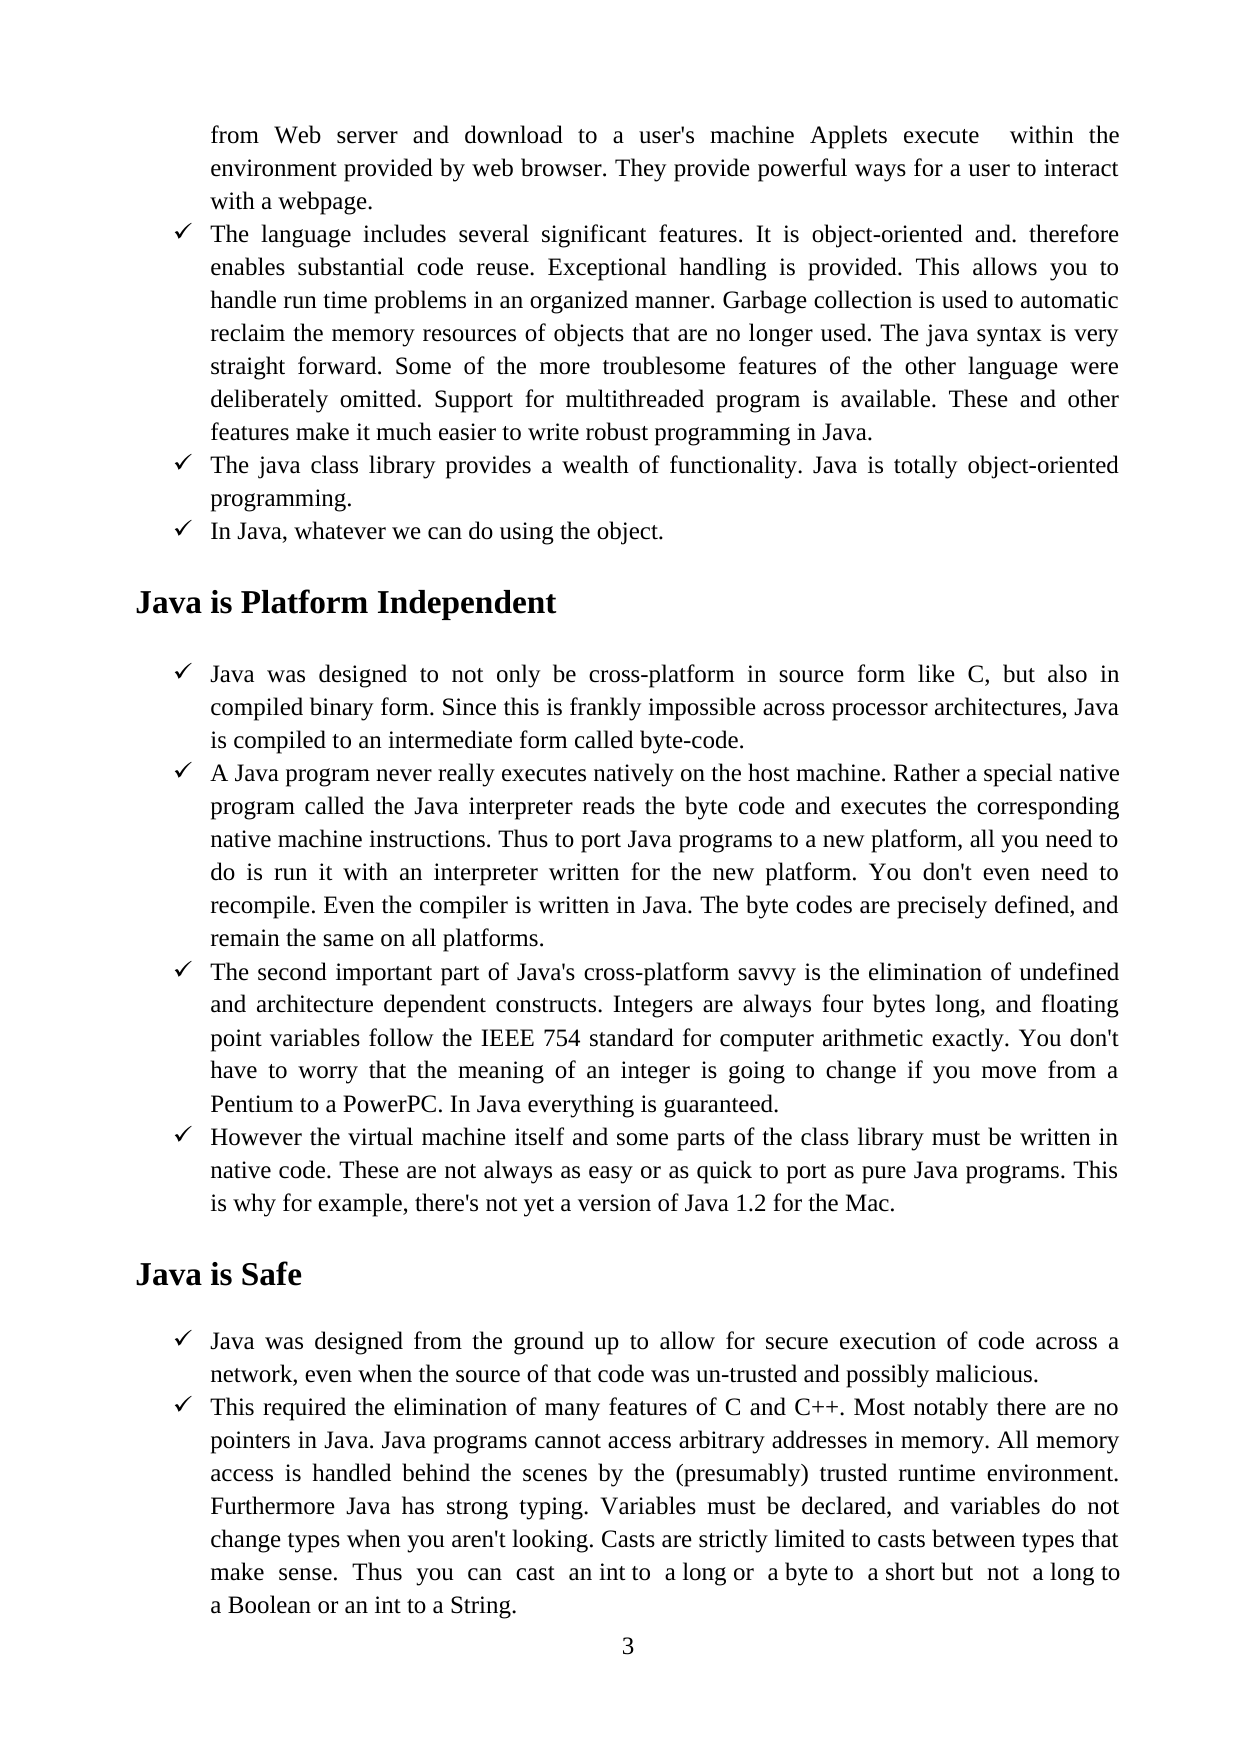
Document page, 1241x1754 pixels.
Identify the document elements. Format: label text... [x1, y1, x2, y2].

list The java class library provides a wealth of functionality. Java is totally object-oriented programming. [173, 450, 1120, 512]
list Java was designed to not only be cross-platform in source form like C, but also in compiled binary form. Since this is frankly impossible across processor architectures, Java is compiled to an intermediate form called byte-code. [173, 659, 1120, 754]
list This required the elimination of many features of C and C++. Most notably there are no pointers in Java. Java programs cannot access arbitrary addresses in memory. All memory access is handled behind the scenes by the (presumably) trusted runtime environment. Furthermore Java has strong typing. Variables must be declared, and variables do not change types when you aren't looking. Casts are strictly limited to casts between types that make sense. Thus you can cast an int to a long or a byte to a short but not a long to a Boolean or an int to a String. [173, 1392, 1120, 1619]
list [173, 120, 1120, 215]
list The language includes several significant features. It is object-oriented and. therefore enables substantial code reuse. Exceptional handling is provided. This allows you to handle run time problems in an organized manner. Garbage collection is used to automatic reclaim the memory resources of objects that are no longer used. The java syntax is very straight forward. Some of the more troublesome features of the other language were deliberately omitted. Support for multithreaded program is available. These and other features make it much easier to write robust programming in Java. [173, 219, 1120, 446]
text Java is Safe [135, 1254, 1120, 1293]
list A Java program never really executes natively on the host machine. Rather a special native program called the Java interpreter reads the byte code and executes the corresponding native machine instructions. Thus to port Java programs to a new platform, all you need to do is run it with an interpreter written for the new platform. You don't even need to recompile. Even the compiler is written in Java. The byte codes are precisely defined, and remain the same on all platforms. [173, 758, 1120, 952]
text Java is Platform Independent [135, 583, 1120, 621]
list The second important part of Java's cross-platform savvy is the elimination of undefined and architecture dependent constructs. Integers are always four bytes long, and floating point variables follow the IEEE 754 standard for computer arithmetic exactly. You don't have to worry that the meaning of an integer is going to change if you move from a Pentium to a PowerPC. In Java everything is guaranteed. [173, 957, 1120, 1117]
list In Java, whatever we can do using the object. [173, 516, 1120, 545]
list However the virtual machine itself and some parts of the class library must be written in native code. These are not always as easy or as quick to port as pure Java programs. This is why for example, there's not yet a version of Java 1.2 for the Mac. [173, 1122, 1120, 1216]
list Java was designed from the ground up to allow for secure execution of code across a network, even when the source of that code was un-trusted and possibly malicious. [173, 1326, 1120, 1388]
